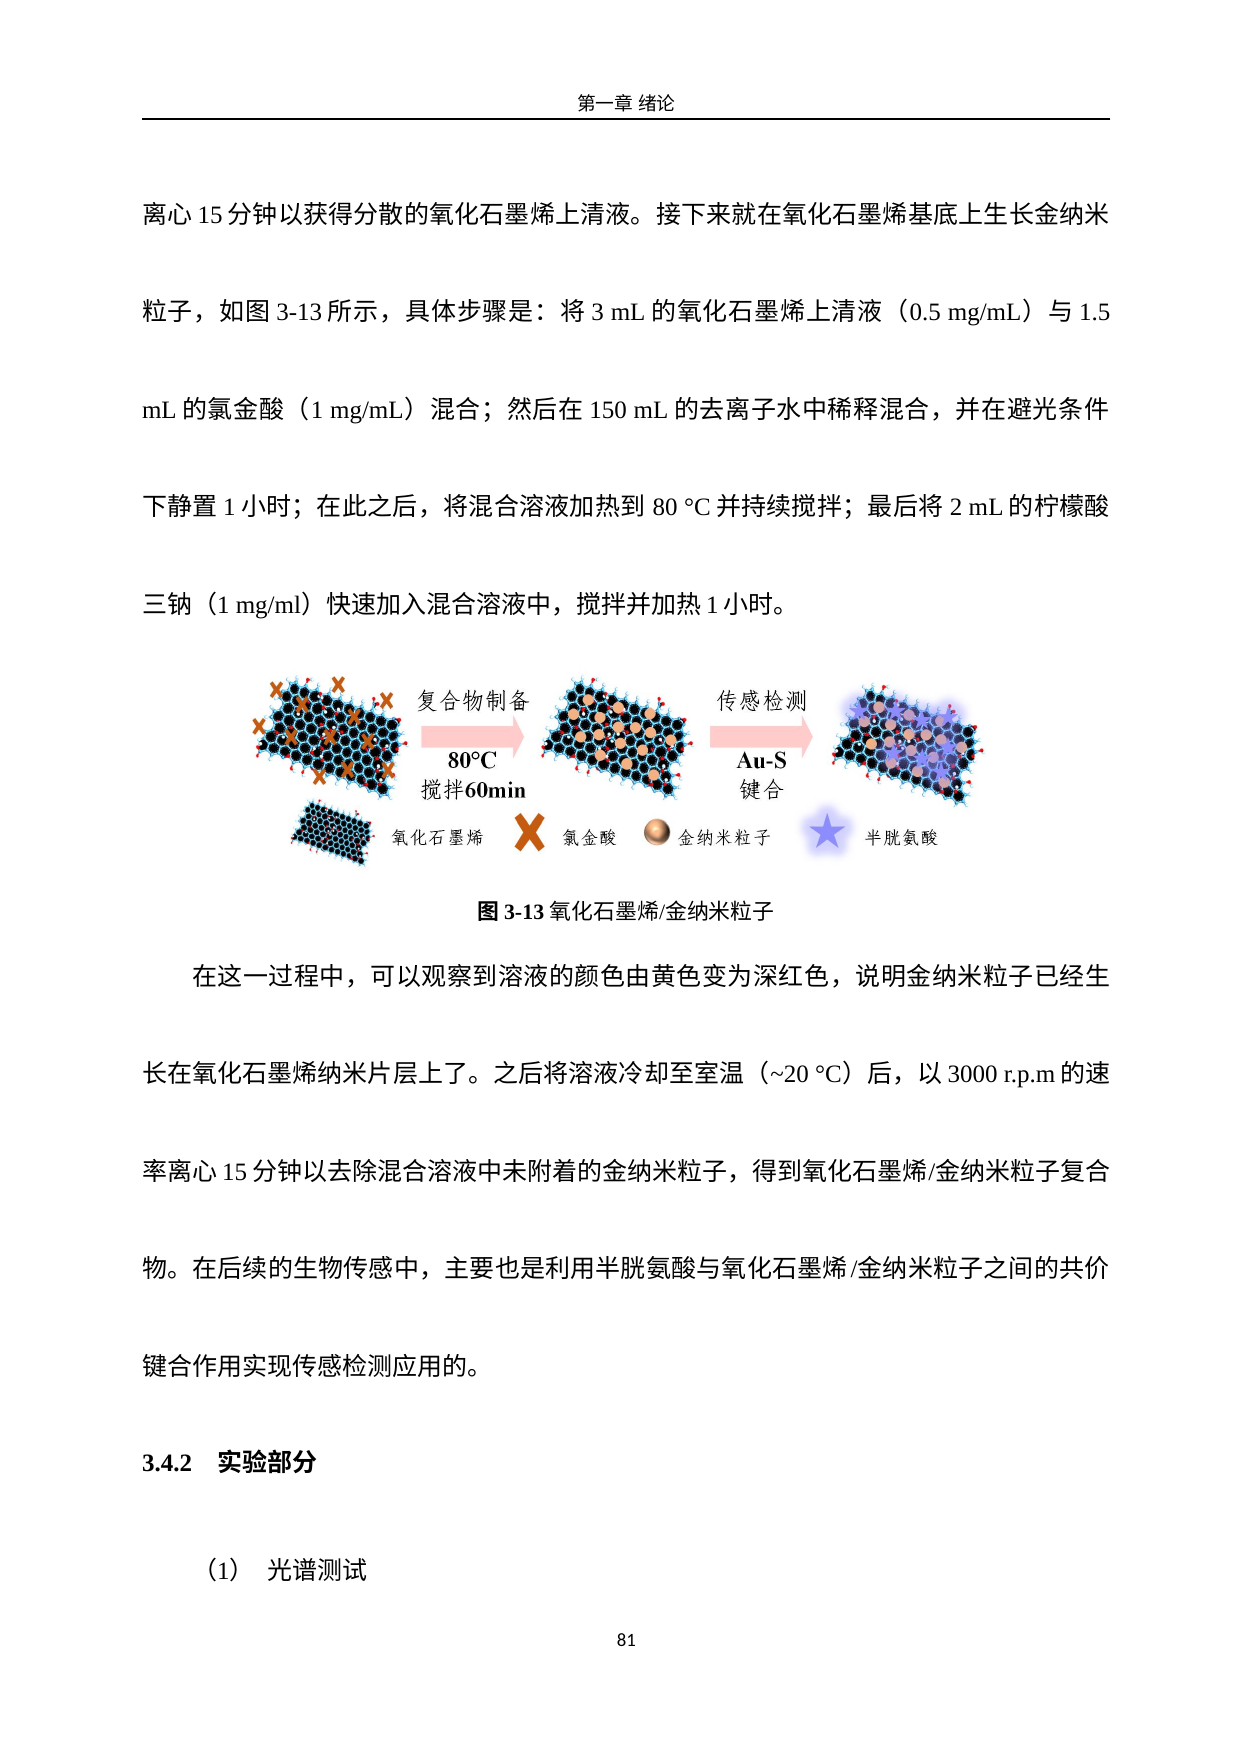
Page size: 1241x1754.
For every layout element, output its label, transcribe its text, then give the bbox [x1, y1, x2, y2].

subtitle 实验部分 [142, 1428, 1110, 1493]
text 图3-13 氧化石墨烯/金纳米粒子 [142, 894, 1110, 926]
list 光谱测试 [192, 1536, 1110, 1601]
text 在这一过程中，可以观察到溶液的颜色由黄色变为深红色，说明金纳米粒子已经生长在氧化石墨烯纳米片层上了。之后将溶液冷却至室温（~20 °C）后，以3000 r.p.m的速率离心15分钟以去除混合溶液中未附着的金纳米粒子，得到氧化石墨烯/金纳米粒子复合物。在后续的生物传感中，主要也是利用半胱氨酸与氧化石墨烯/金纳米粒子之间的共价键合作用实现传感检测应用的。 [142, 942, 1110, 1397]
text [142, 180, 1110, 635]
picture [233, 652, 1019, 879]
